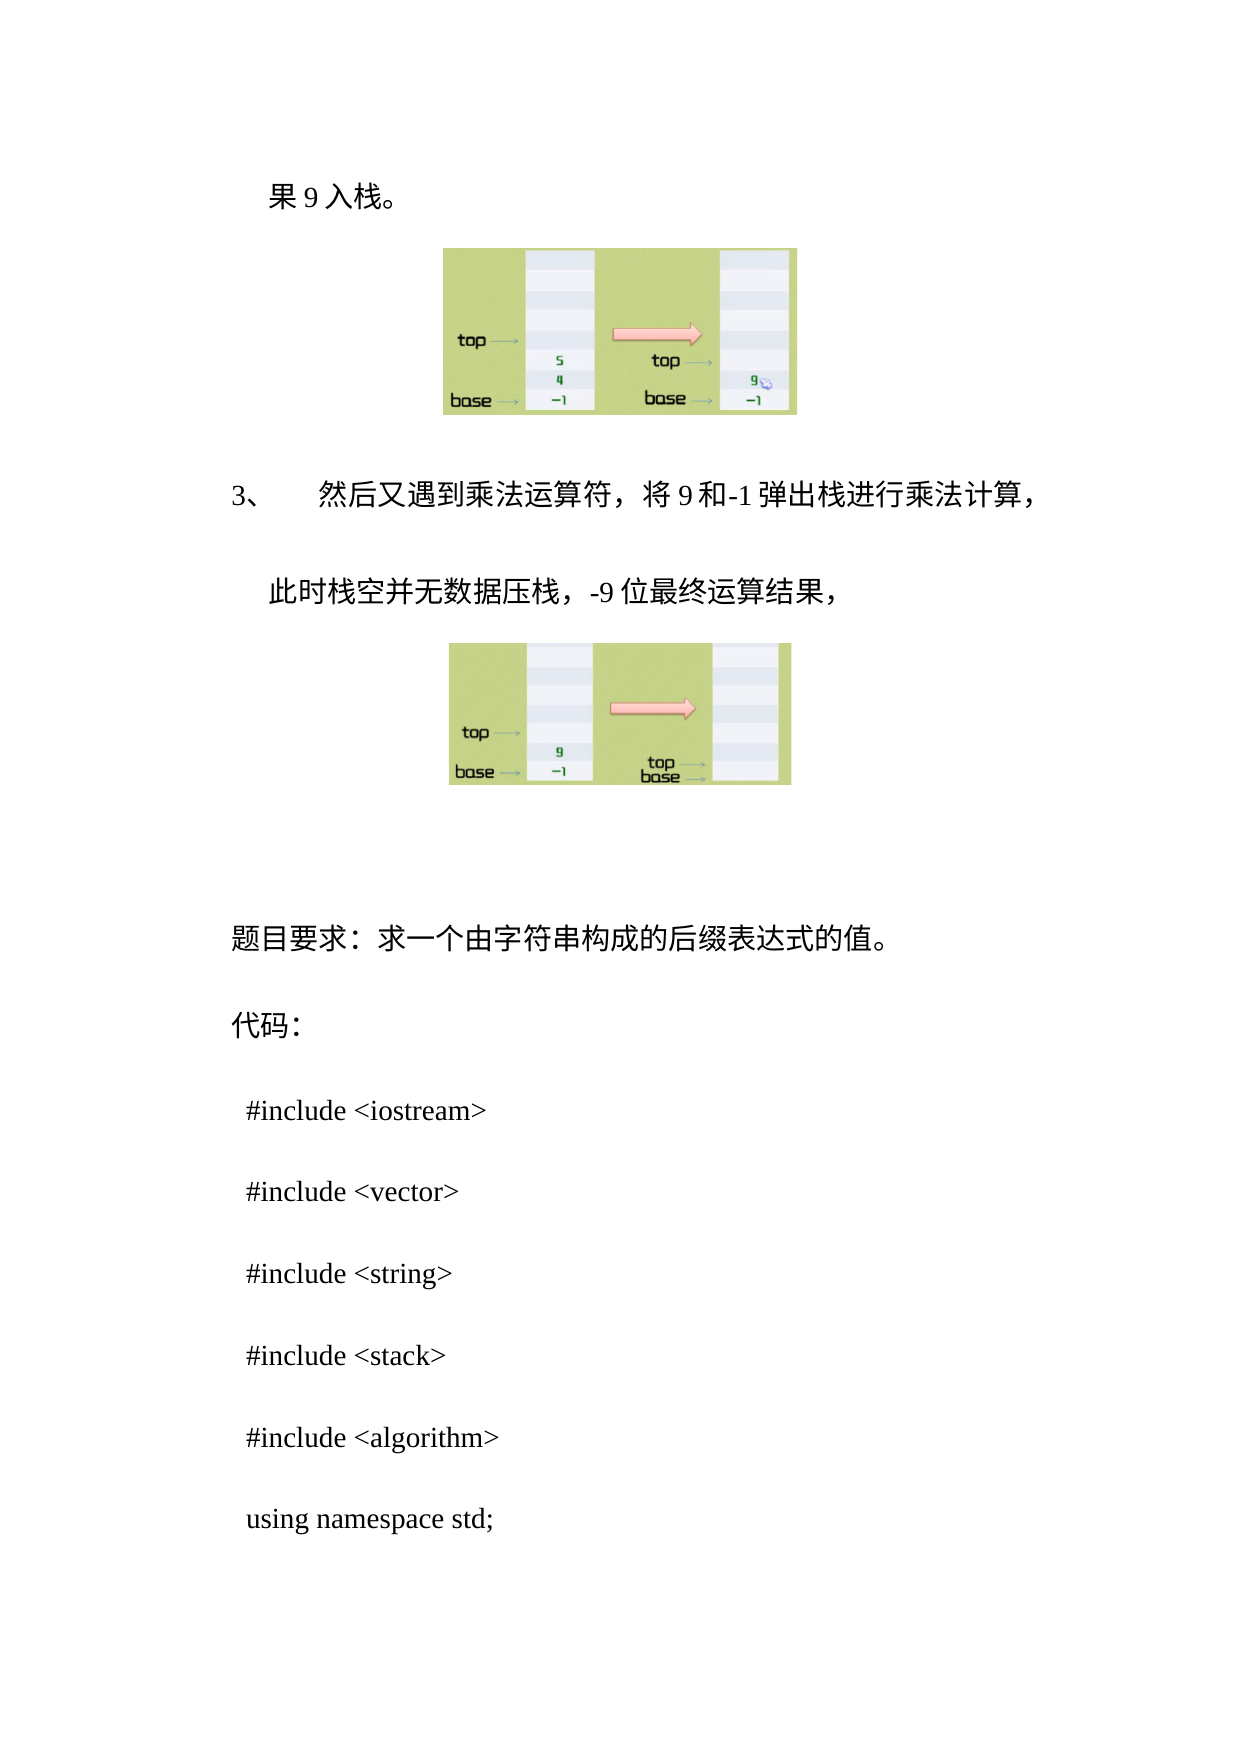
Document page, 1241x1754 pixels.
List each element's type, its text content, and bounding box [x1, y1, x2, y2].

text #include <stack> [246, 1322, 1053, 1387]
picture [448, 643, 792, 785]
picture [443, 248, 798, 415]
text 题目要求：求一个由字符串构成的后缀表达式的值。 [187, 904, 1053, 969]
list 然后又遇到乘法运算符，将9和-1弹出栈进行乘法计算，此时栈空并无数据压栈，-9位最终运算结果， [231, 460, 1053, 622]
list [231, 162, 1053, 227]
text #include <algorithm> [246, 1404, 1053, 1469]
text using namespace std; [246, 1486, 1053, 1551]
text #include <string> [246, 1240, 1053, 1305]
text 代码： [187, 991, 1053, 1056]
text #include <iostream> [246, 1077, 1053, 1142]
text #include <vector> [246, 1159, 1053, 1224]
